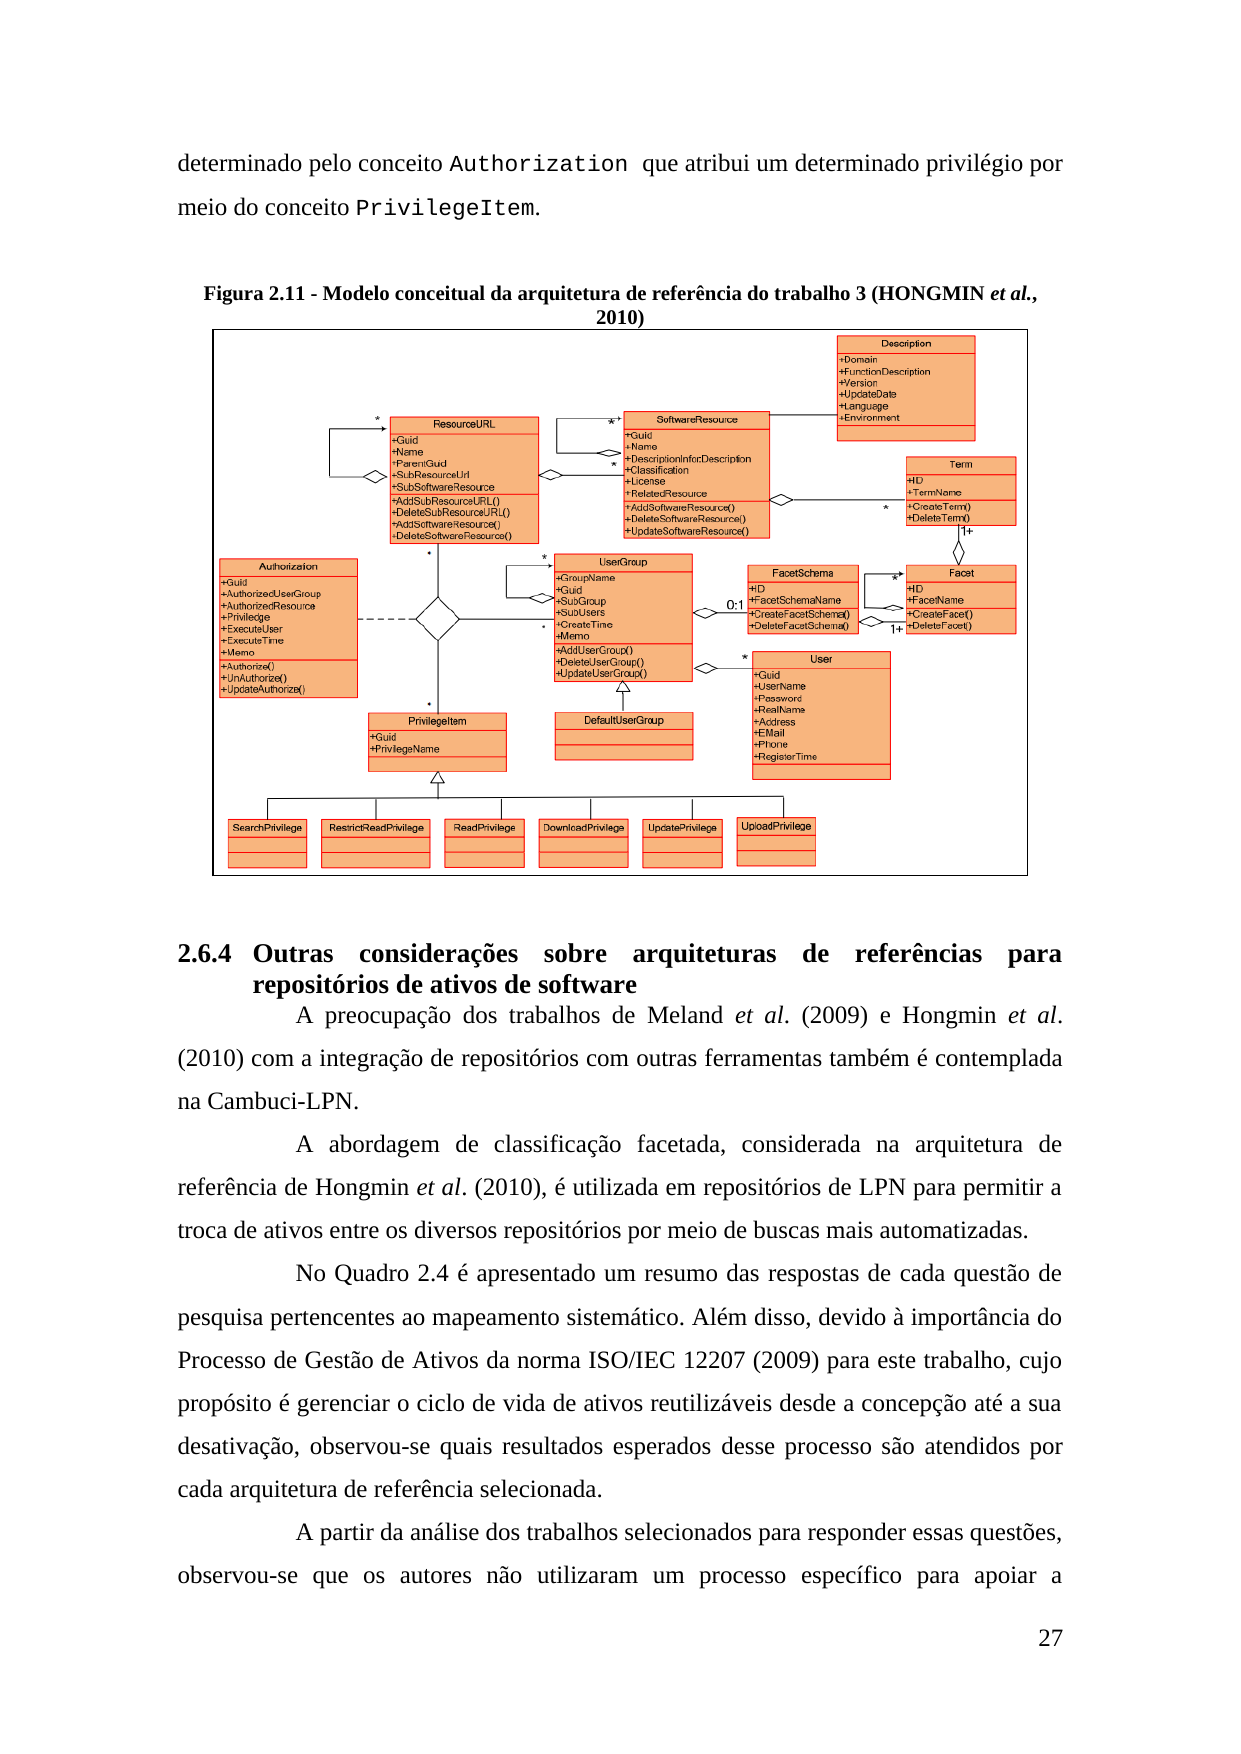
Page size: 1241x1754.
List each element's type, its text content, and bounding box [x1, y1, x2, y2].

text A abordagem de classificação facetada, considerada na arquitetura de referência de Hongmin et al. (2010), é utilizada em repositórios de LPN para permitir a troca de ativos entre os diversos repositórios por meio de buscas mais automatizadas. [177, 1129, 1063, 1244]
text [177, 148, 1063, 222]
subtitle Outras considerações sobre arquiteturas de referências para repositórios de ativos de software [177, 937, 1063, 1000]
picture [214, 330, 1027, 875]
text A preocupação dos trabalhos de Meland et al. (2009) e Hongmin et al. (2010) com a integração de repositórios com outras ferramentas também é contemplada na Cambuci-LPN. [177, 1000, 1063, 1115]
text Figura 2.11 - Modelo conceitual da arquitetura de referência do trabalho 3 (HONGMIN et al., 2010) [177, 281, 1063, 329]
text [177, 1517, 1063, 1589]
